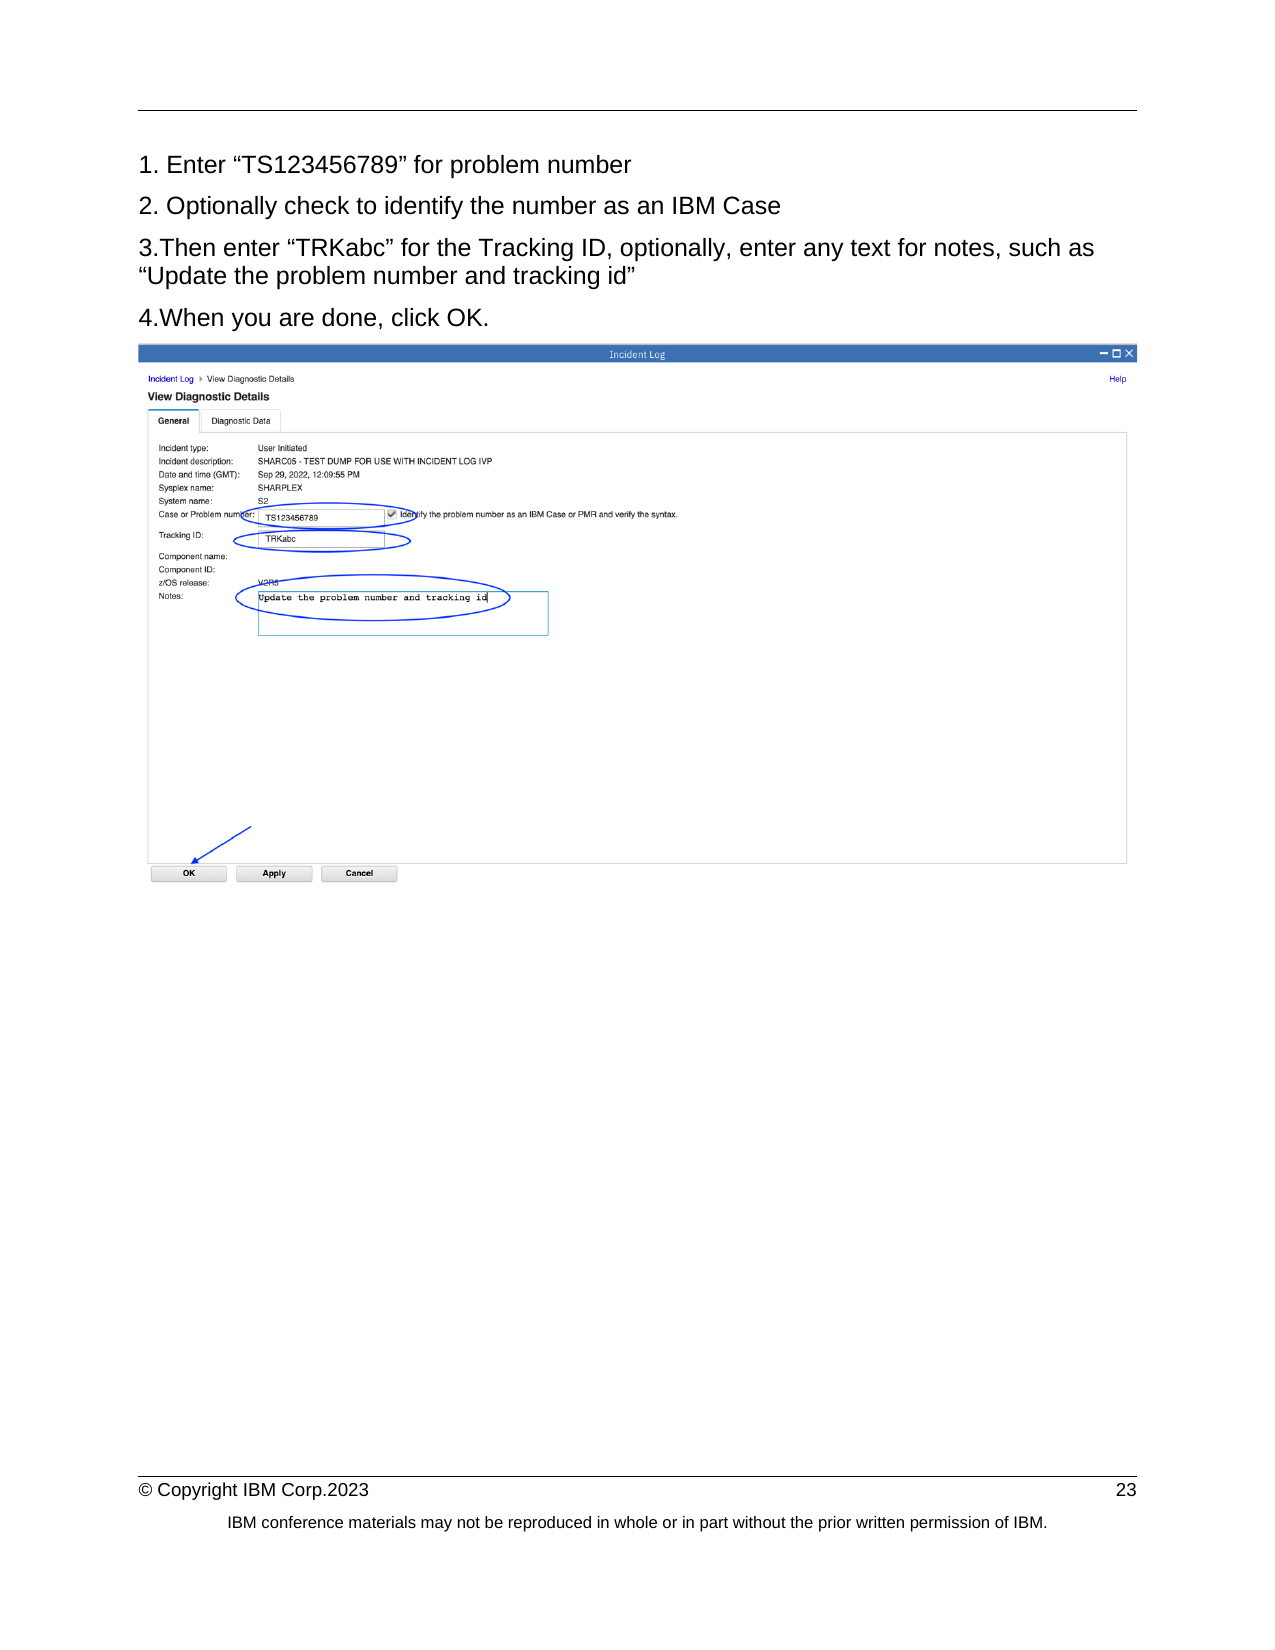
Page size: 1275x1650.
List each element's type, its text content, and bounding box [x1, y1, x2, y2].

text 2. Optionally check to identify the number as an IBM Case [138, 191, 1137, 220]
picture [138, 343, 1138, 891]
text 3.Then enter “TRKabc” for the Tracking ID, optionally, enter any text for notes, such as “Update the problem number and tracking id” [138, 232, 1137, 290]
text 4.When you are done, click OK. [138, 302, 1137, 331]
text 1. Enter “TS123456789” for problem number [138, 150, 1137, 179]
